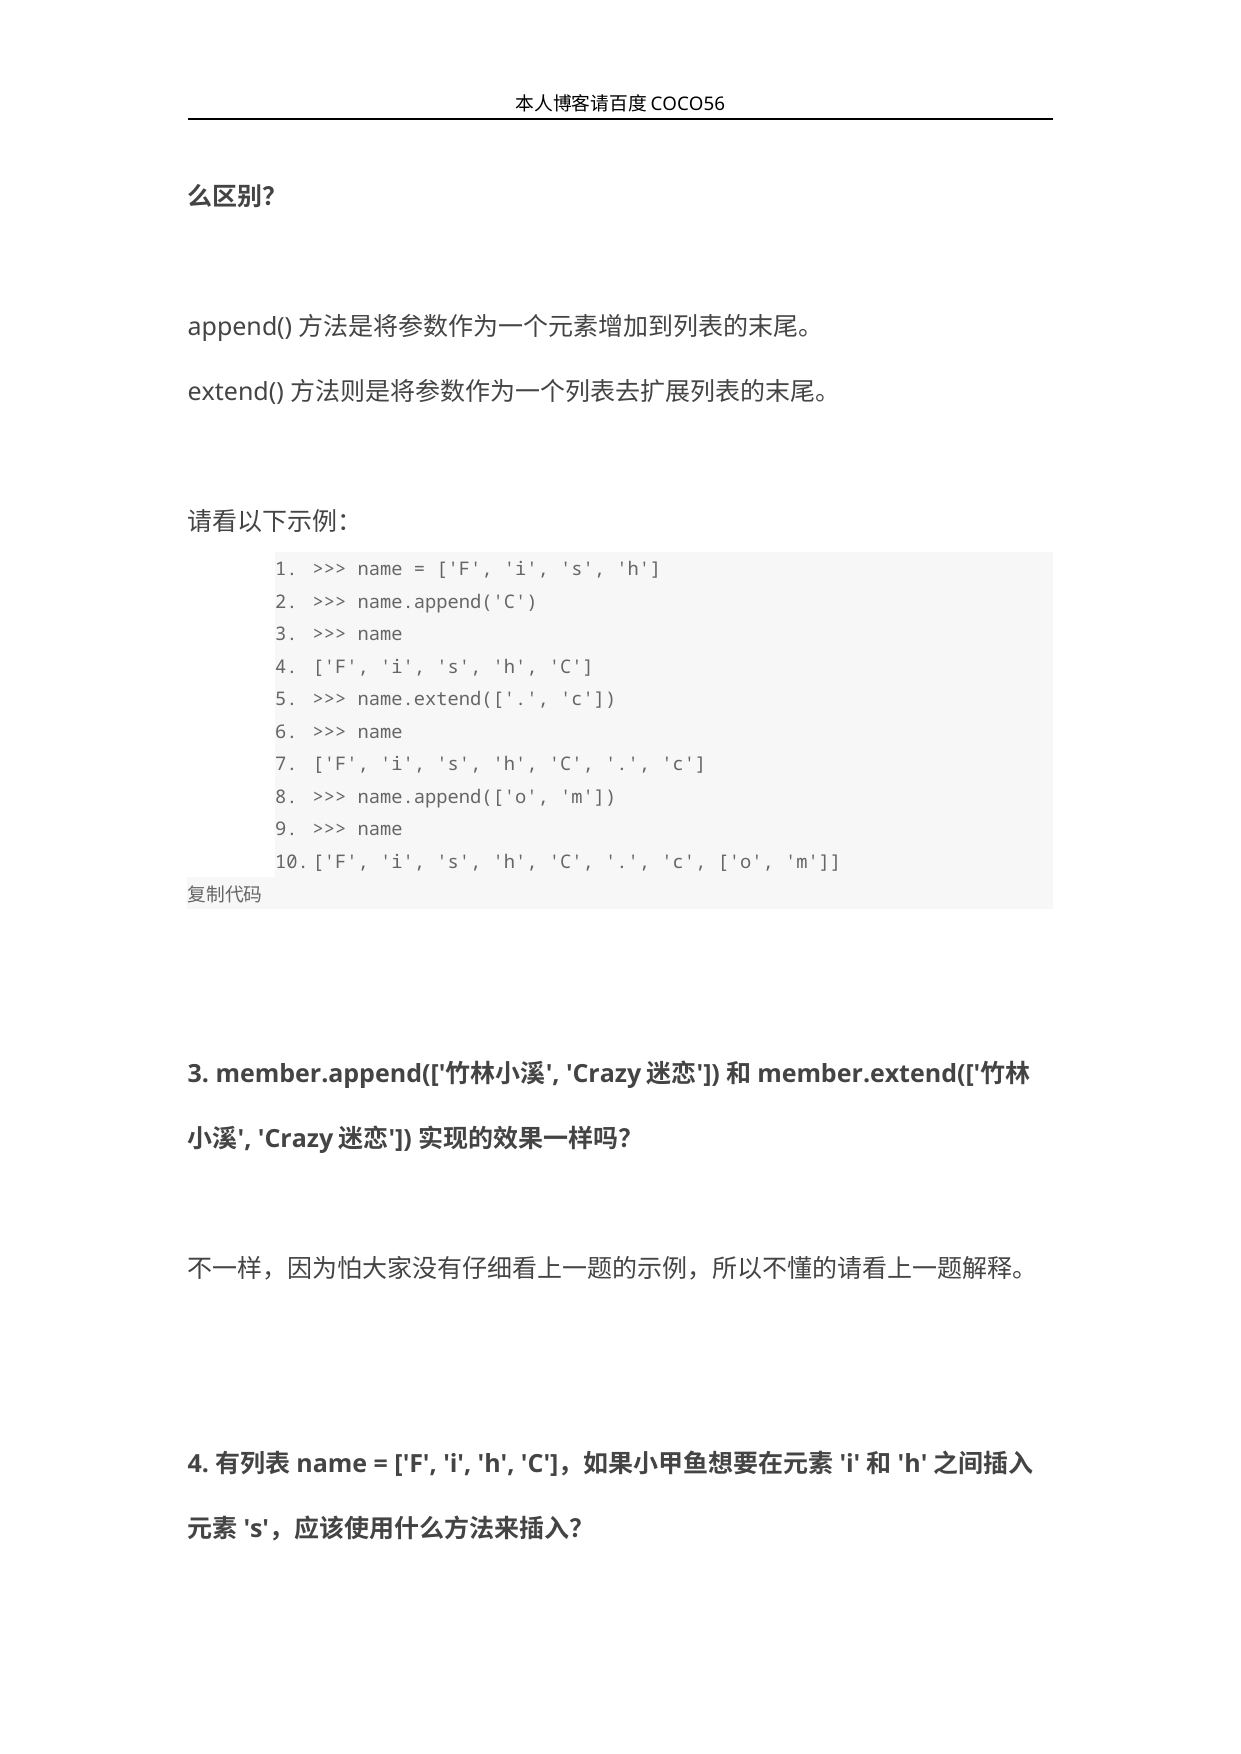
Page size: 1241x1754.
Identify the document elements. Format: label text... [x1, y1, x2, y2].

list >>> name [275, 617, 1053, 649]
list ['F', 'i', 's', 'h', 'C', '.', 'c', ['o', 'm']] [275, 844, 1053, 877]
text 复制代码 [187, 877, 1053, 909]
list >>> name.append(['o', 'm']) [275, 779, 1053, 812]
list >>> name.append('C') [275, 584, 1053, 617]
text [187, 162, 1053, 552]
list >>> name = ['F', 'i', 's', 'h'] [275, 552, 1053, 584]
list >>> name [275, 812, 1053, 844]
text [187, 909, 1053, 1559]
list ['F', 'i', 's', 'h', 'C', '.', 'c'] [275, 747, 1053, 779]
list >>> name [275, 714, 1053, 747]
list ['F', 'i', 's', 'h', 'C'] [275, 649, 1053, 682]
list >>> name.extend(['.', 'c']) [275, 682, 1053, 714]
